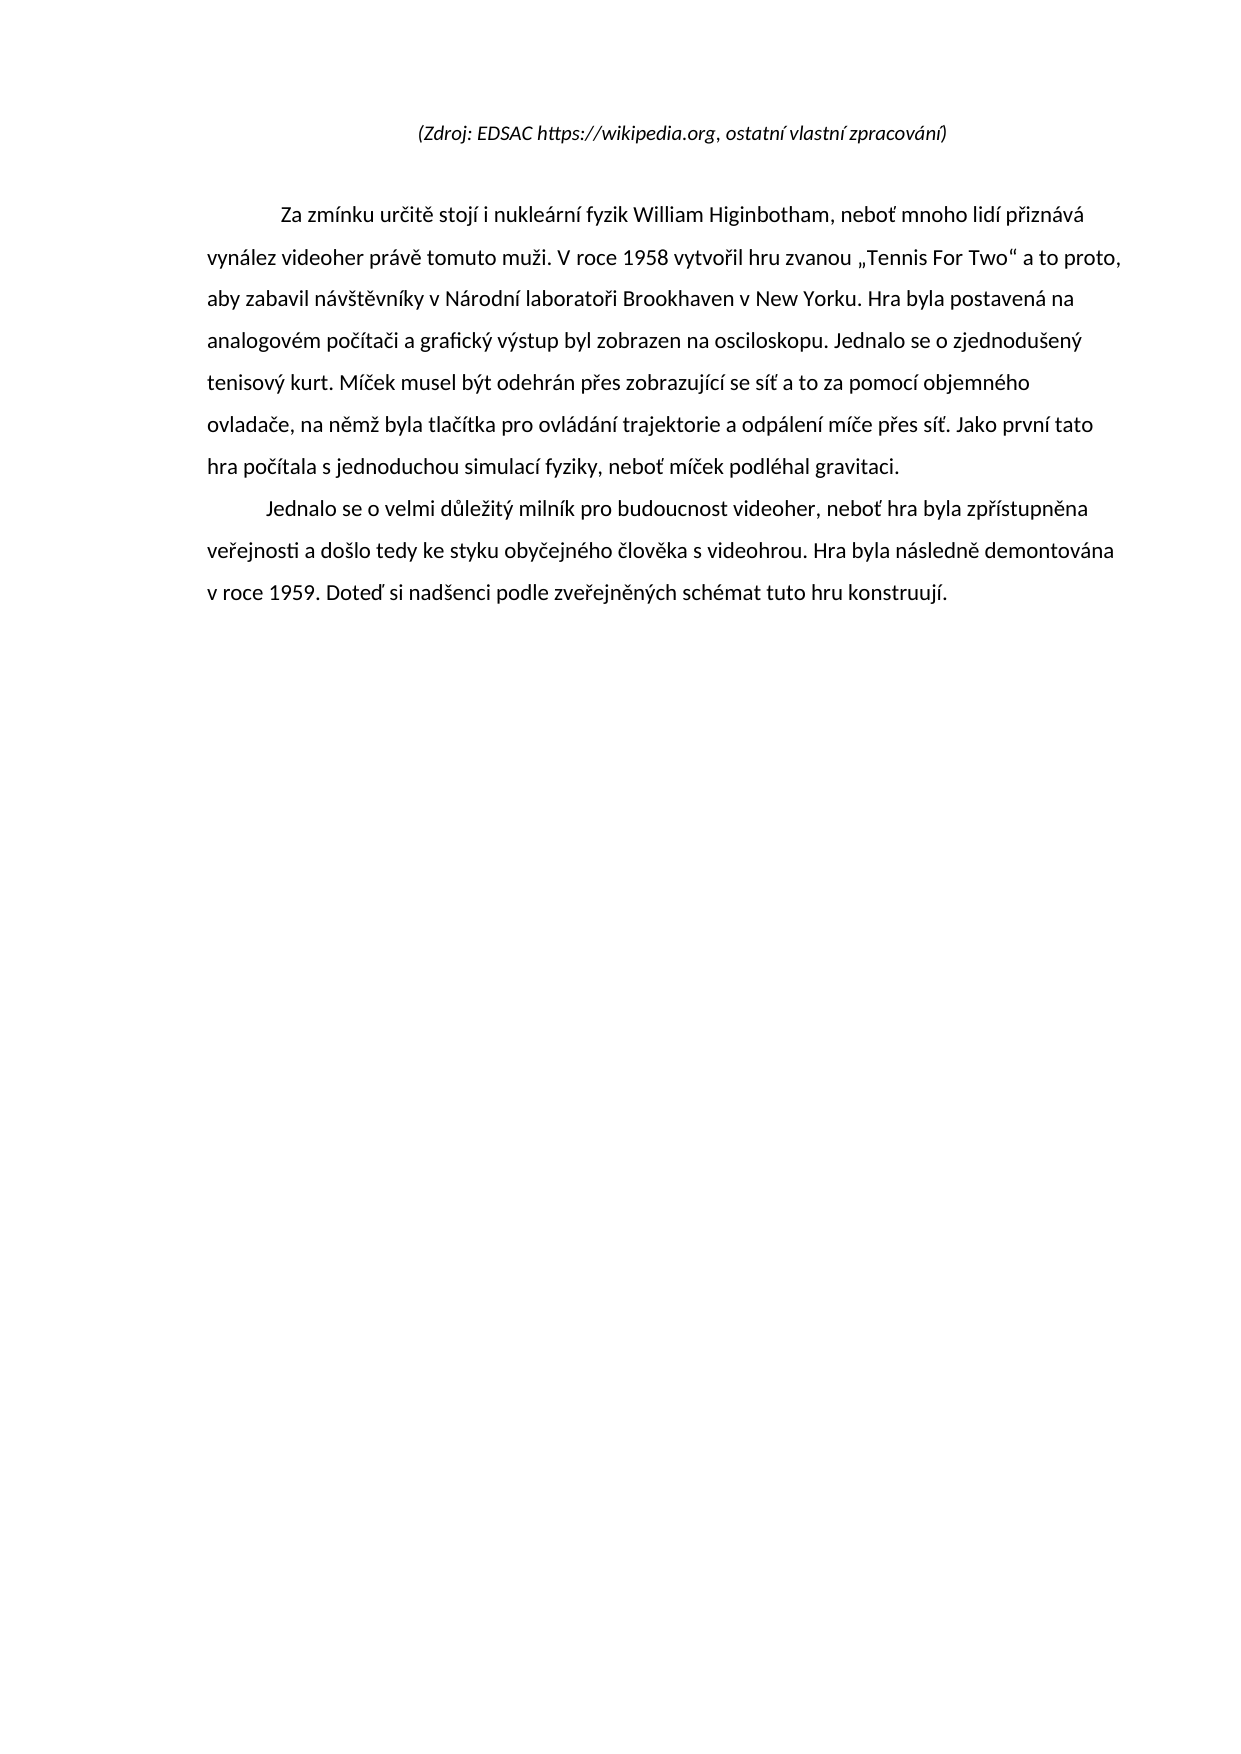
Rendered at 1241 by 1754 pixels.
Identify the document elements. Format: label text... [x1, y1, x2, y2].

text Za zmínku určitě stojí i nukleární fyzik William Higinbotham, neboť mnoho lidí přiznává vynález videoher právě tomuto muži. V roce 1958 vytvořil hru zvanou „Tennis For Two“ a to proto, aby zabavil návštěvníky v Národní laboratoři Brookhaven v New Yorku. Hra byla postavená na analogovém počítači a grafický výstup byl zobrazen na osciloskopu. Jednalo se o zjednodušený tenisový kurt. Míček musel být odehrán přes zobrazující se síť a to za pomocí objemného ovladače, na němž byla tlačítka pro ovládání trajektorie a odpálení míče přes síť. Jako první tato hra počítala s jednoduchou simulací fyziky, neboť míček podléhal gravitaci. [207, 159, 1123, 481]
list (Zdroj: EDSAC https://wikipedia.org, ostatní vlastní zpracování) [244, 121, 1123, 146]
text Jednalo se o velmi důležitý milník pro budoucnost videoher, neboť hra byla zpřístupněna veřejnosti a došlo tedy ke styku obyčejného člověka s videohrou. Hra byla následně demontována v roce 1959. Doteď si nadšenci podle zveřejněných schémat tuto hru konstruují. [207, 494, 1123, 606]
